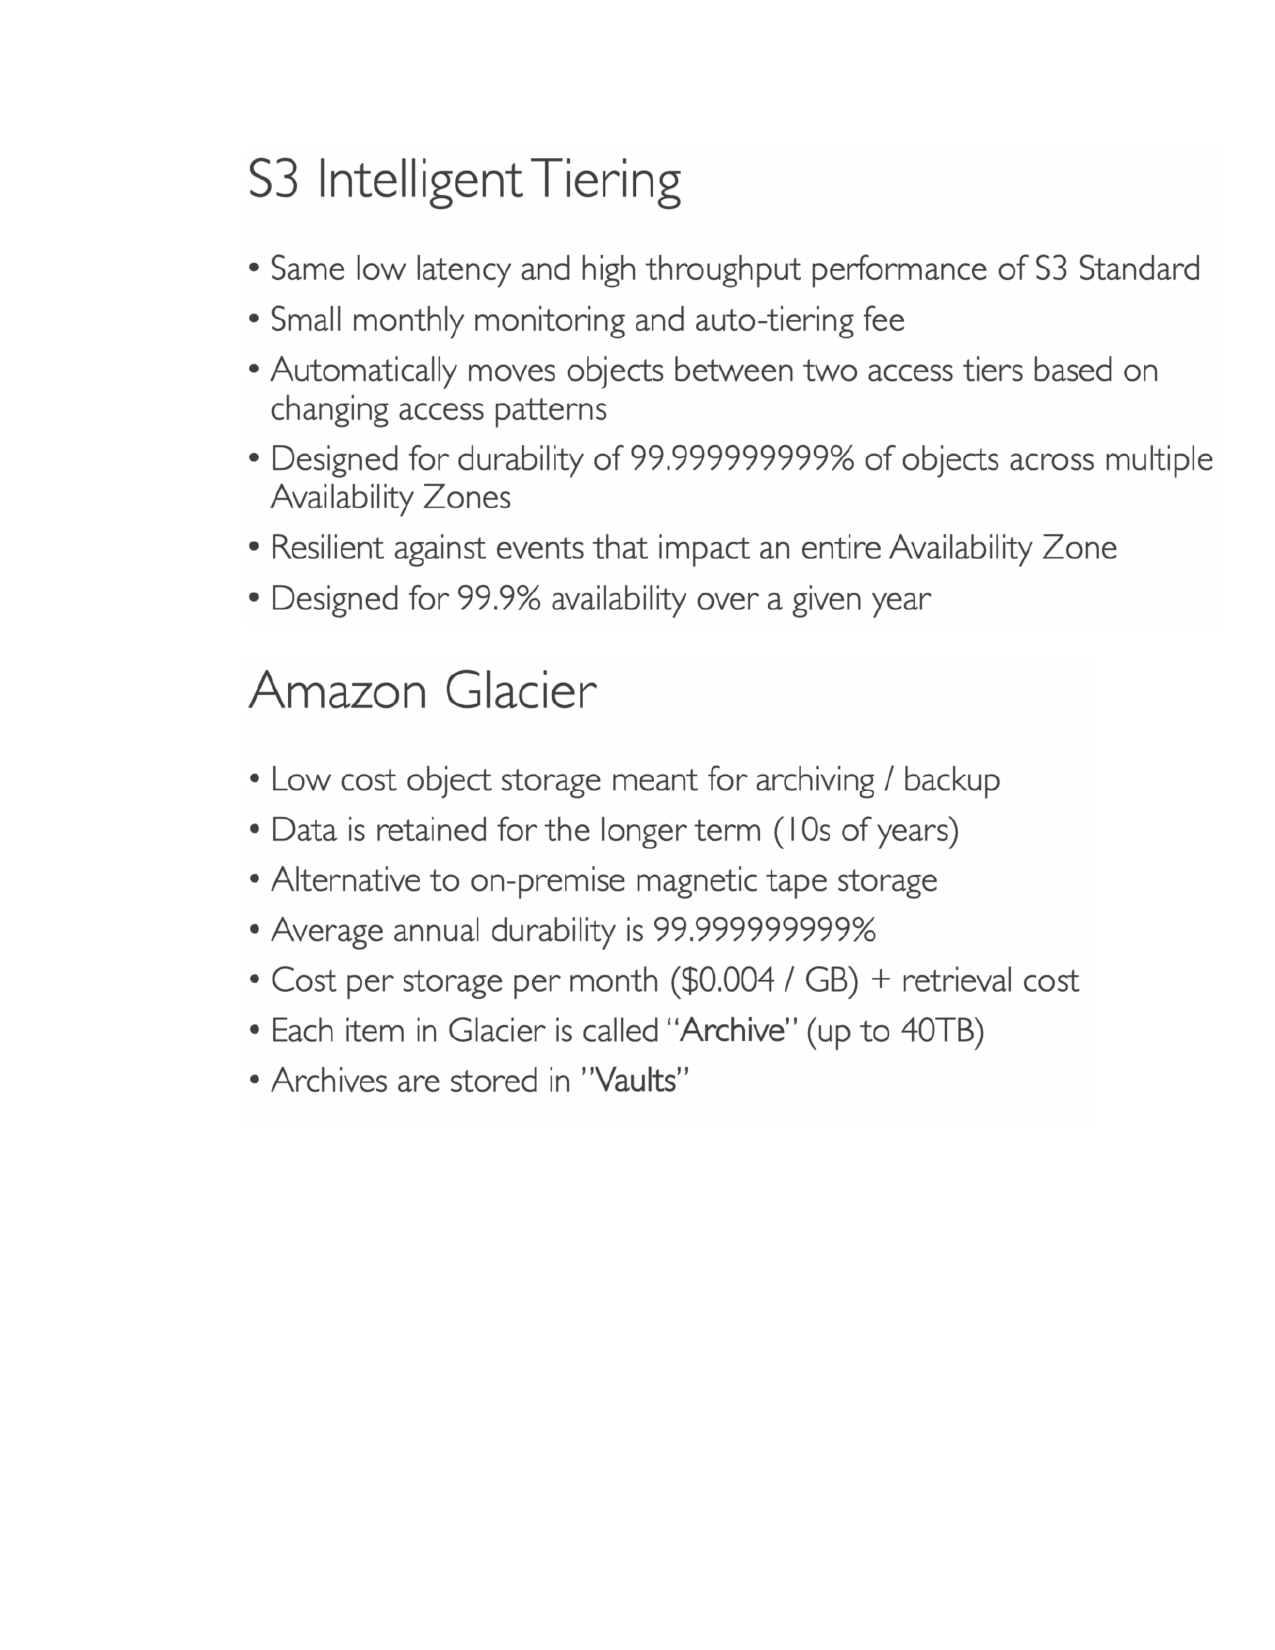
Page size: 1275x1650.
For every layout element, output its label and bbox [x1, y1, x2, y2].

picture [243, 660, 1094, 1125]
picture [243, 150, 1225, 627]
